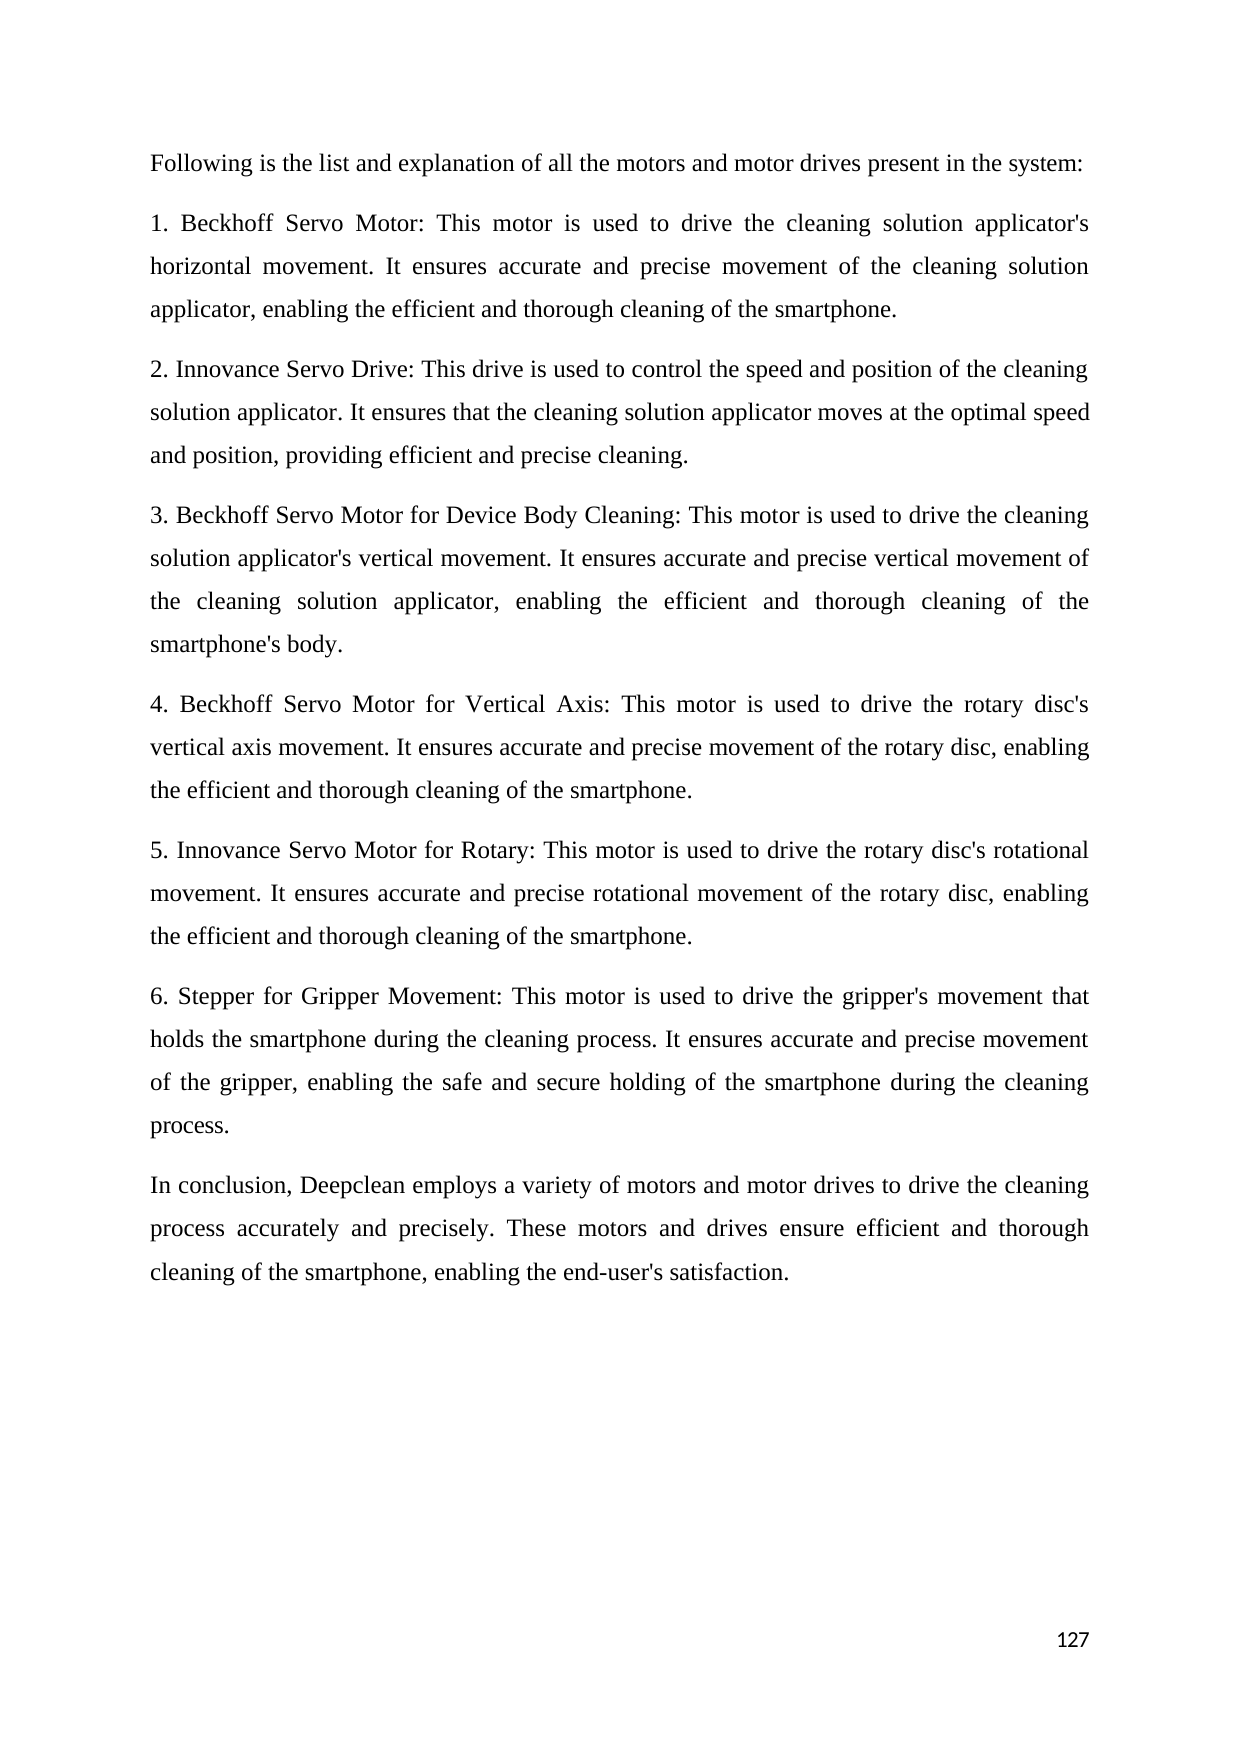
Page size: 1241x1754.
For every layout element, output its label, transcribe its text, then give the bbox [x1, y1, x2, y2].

list Innovance Servo Drive: This drive is used to control the speed and position of the cleaning solution applicator. It ensures that the cleaning solution applicator moves at the optimal speed and position, providing efficient and precise cleaning. [150, 354, 1090, 469]
list Stepper for Gripper Movement: This motor is used to drive the gripper's movement that holds the smartphone during the cleaning process. It ensures accurate and precise movement of the gripper, enabling the safe and secure holding of the smartphone during the cleaning process. [150, 981, 1090, 1139]
text In conclusion, Deepclean employs a variety of motors and motor drives to drive the cleaning process accurately and precisely. These motors and drives ensure efficient and thorough cleaning of the smartphone, enabling the end-user's satisfaction. [150, 1170, 1090, 1285]
list Beckhoff Servo Motor: This motor is used to drive the cleaning solution applicator's horizontal movement. It ensures accurate and precise movement of the cleaning solution applicator, enabling the efficient and thorough cleaning of the smartphone. [150, 208, 1090, 323]
list Innovance Servo Motor for Rotary: This motor is used to drive the rotary disc's rotational movement. It ensures accurate and precise rotational movement of the rotary disc, enabling the efficient and thorough cleaning of the smartphone. [150, 835, 1090, 950]
text Following is the list and explanation of all the motors and motor drives present in the system: [150, 148, 1215, 177]
list Beckhoff Servo Motor for Vertical Axis: This motor is used to drive the rotary disc's vertical axis movement. It ensures accurate and precise movement of the rotary disc, enabling the efficient and thorough cleaning of the smartphone. [150, 689, 1090, 804]
list Beckhoff Servo Motor for Device Body Cleaning: This motor is used to drive the cleaning solution applicator's vertical movement. It ensures accurate and precise vertical movement of the cleaning solution applicator, enabling the efficient and thorough cleaning of the smartphone's body. [150, 500, 1090, 658]
